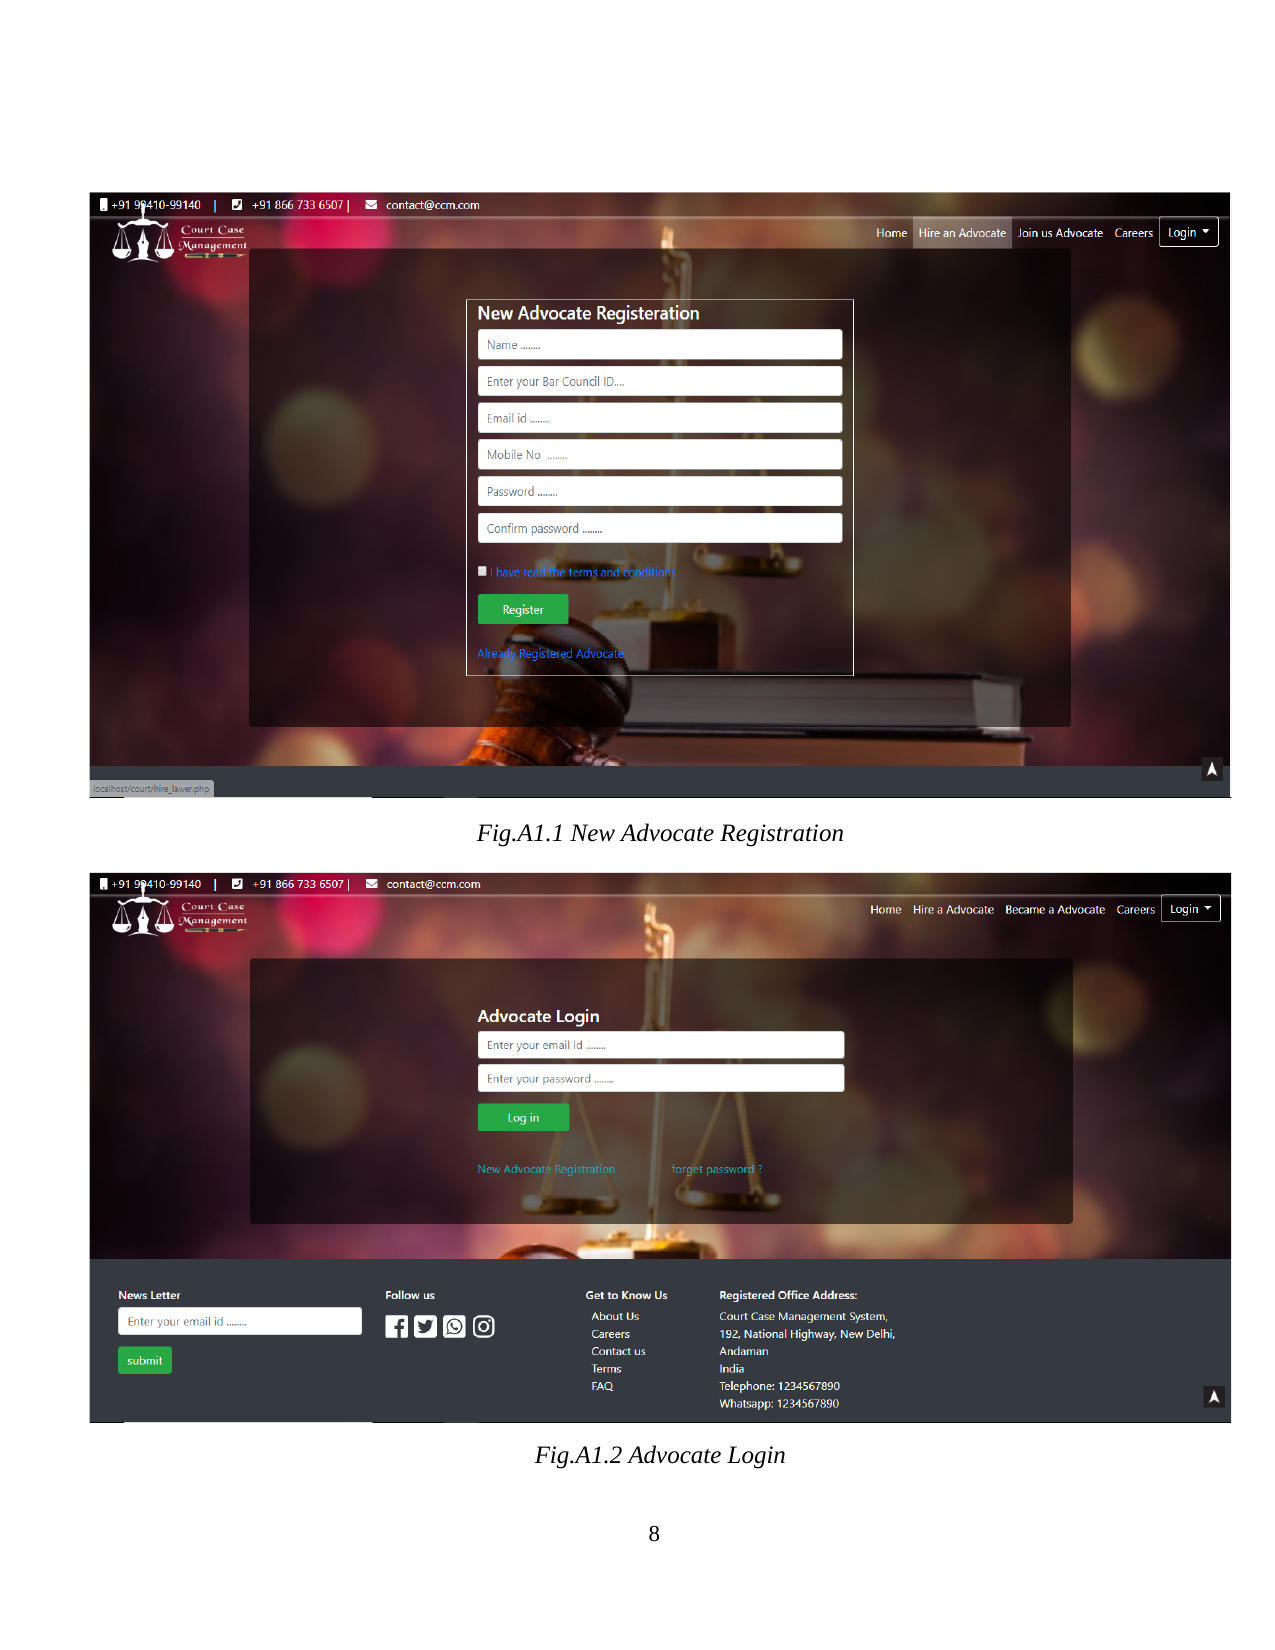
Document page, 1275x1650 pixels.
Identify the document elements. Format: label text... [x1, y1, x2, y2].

text Fig.A1.2 Advocate Login [323, 1440, 997, 1469]
picture [89, 190, 1232, 798]
picture [89, 871, 1232, 1423]
text Fig.A1.1 New Advocate Registration [323, 818, 997, 847]
